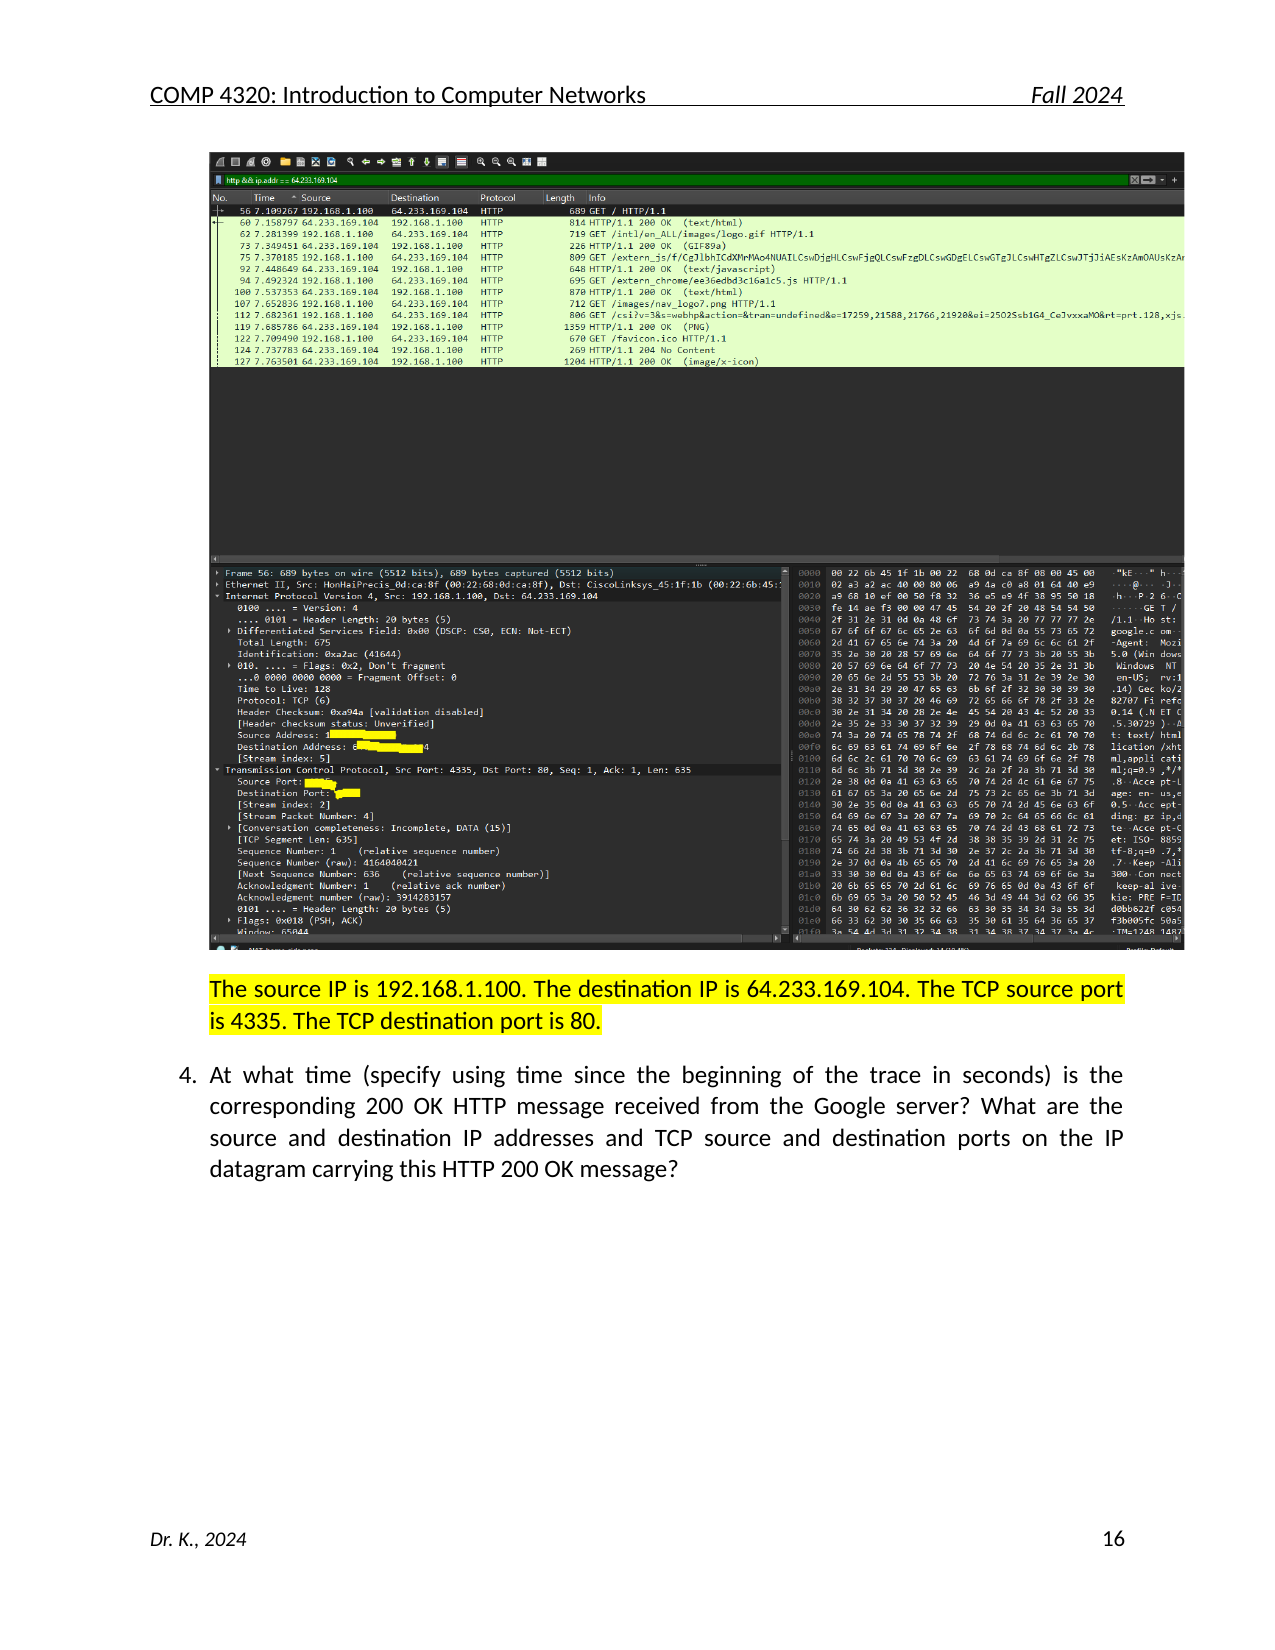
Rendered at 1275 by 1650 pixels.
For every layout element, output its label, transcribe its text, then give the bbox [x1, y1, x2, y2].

list At what time (specify using time since the beginning of the trace in seconds) is the corresponding 200 OK HTTP message received from the Google server? What are the source and destination IP addresses and TCP source and destination ports on the IP datagram carrying this HTTP 200 OK message? [178, 1059, 1125, 1184]
picture [209, 152, 1185, 950]
text The source IP is 192.168.1.100. The destination IP is 64.233.169.104. The TCP source port is 4335. The TCP destination port is 80. [209, 1004, 1125, 1035]
